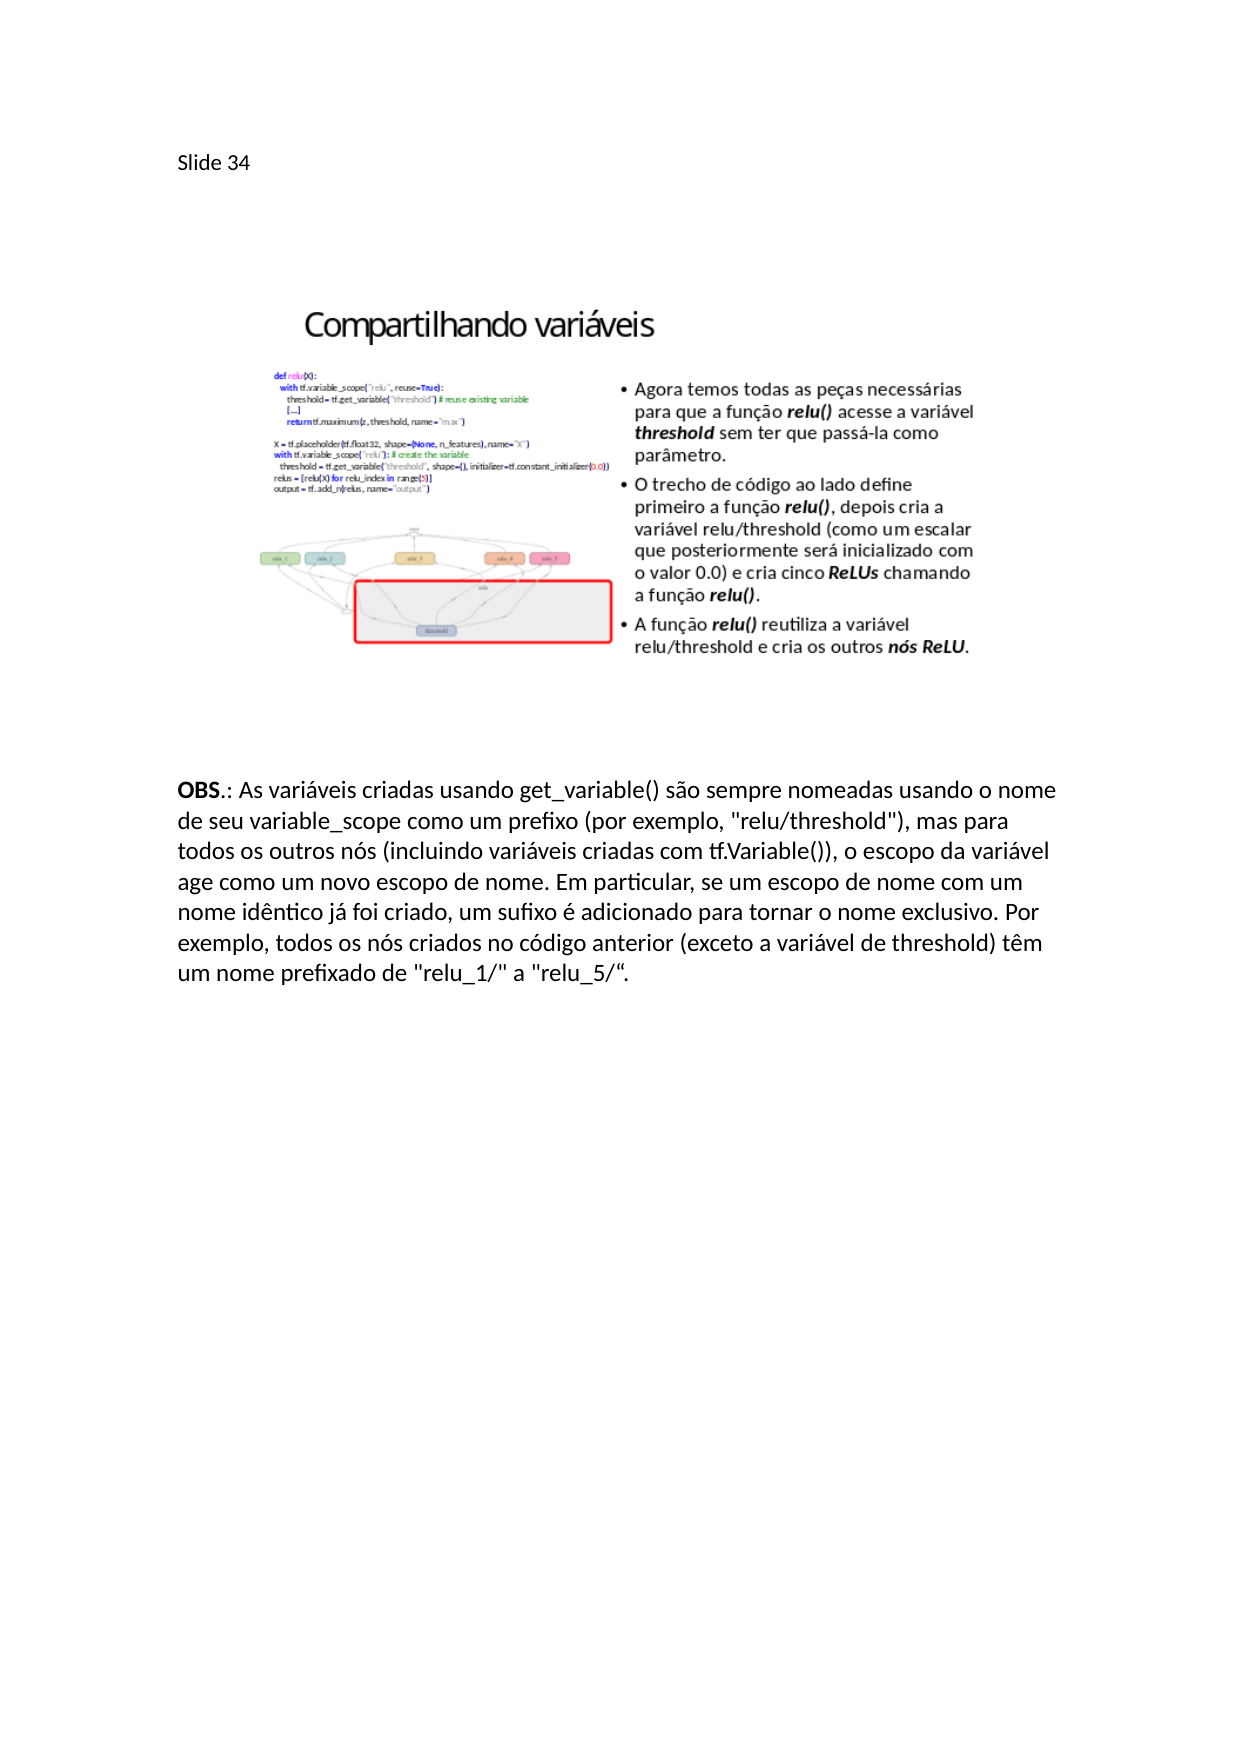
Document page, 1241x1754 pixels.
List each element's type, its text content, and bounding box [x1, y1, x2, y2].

text Slide 34 [177, 148, 1063, 176]
text OBS.: As variáveis criadas usando get_variable() são sempre nomeadas usando o nome de seu variable_scope como um prefixo (por exemplo, "relu/threshold"), mas para todos os outros nós (incluindo variáveis criadas com tf.Variable()), o escopo da variável age como um novo escopo de nome. Em particular, se um escopo de nome com um nome idêntico já foi criado, um sufixo é adicionado para tornar o nome exclusivo. Por exemplo, todos os nós criados no código anterior (exceto a variável de threshold) têm um nome prefixado de "relu_1/" a "relu_5/“. [177, 774, 1063, 988]
